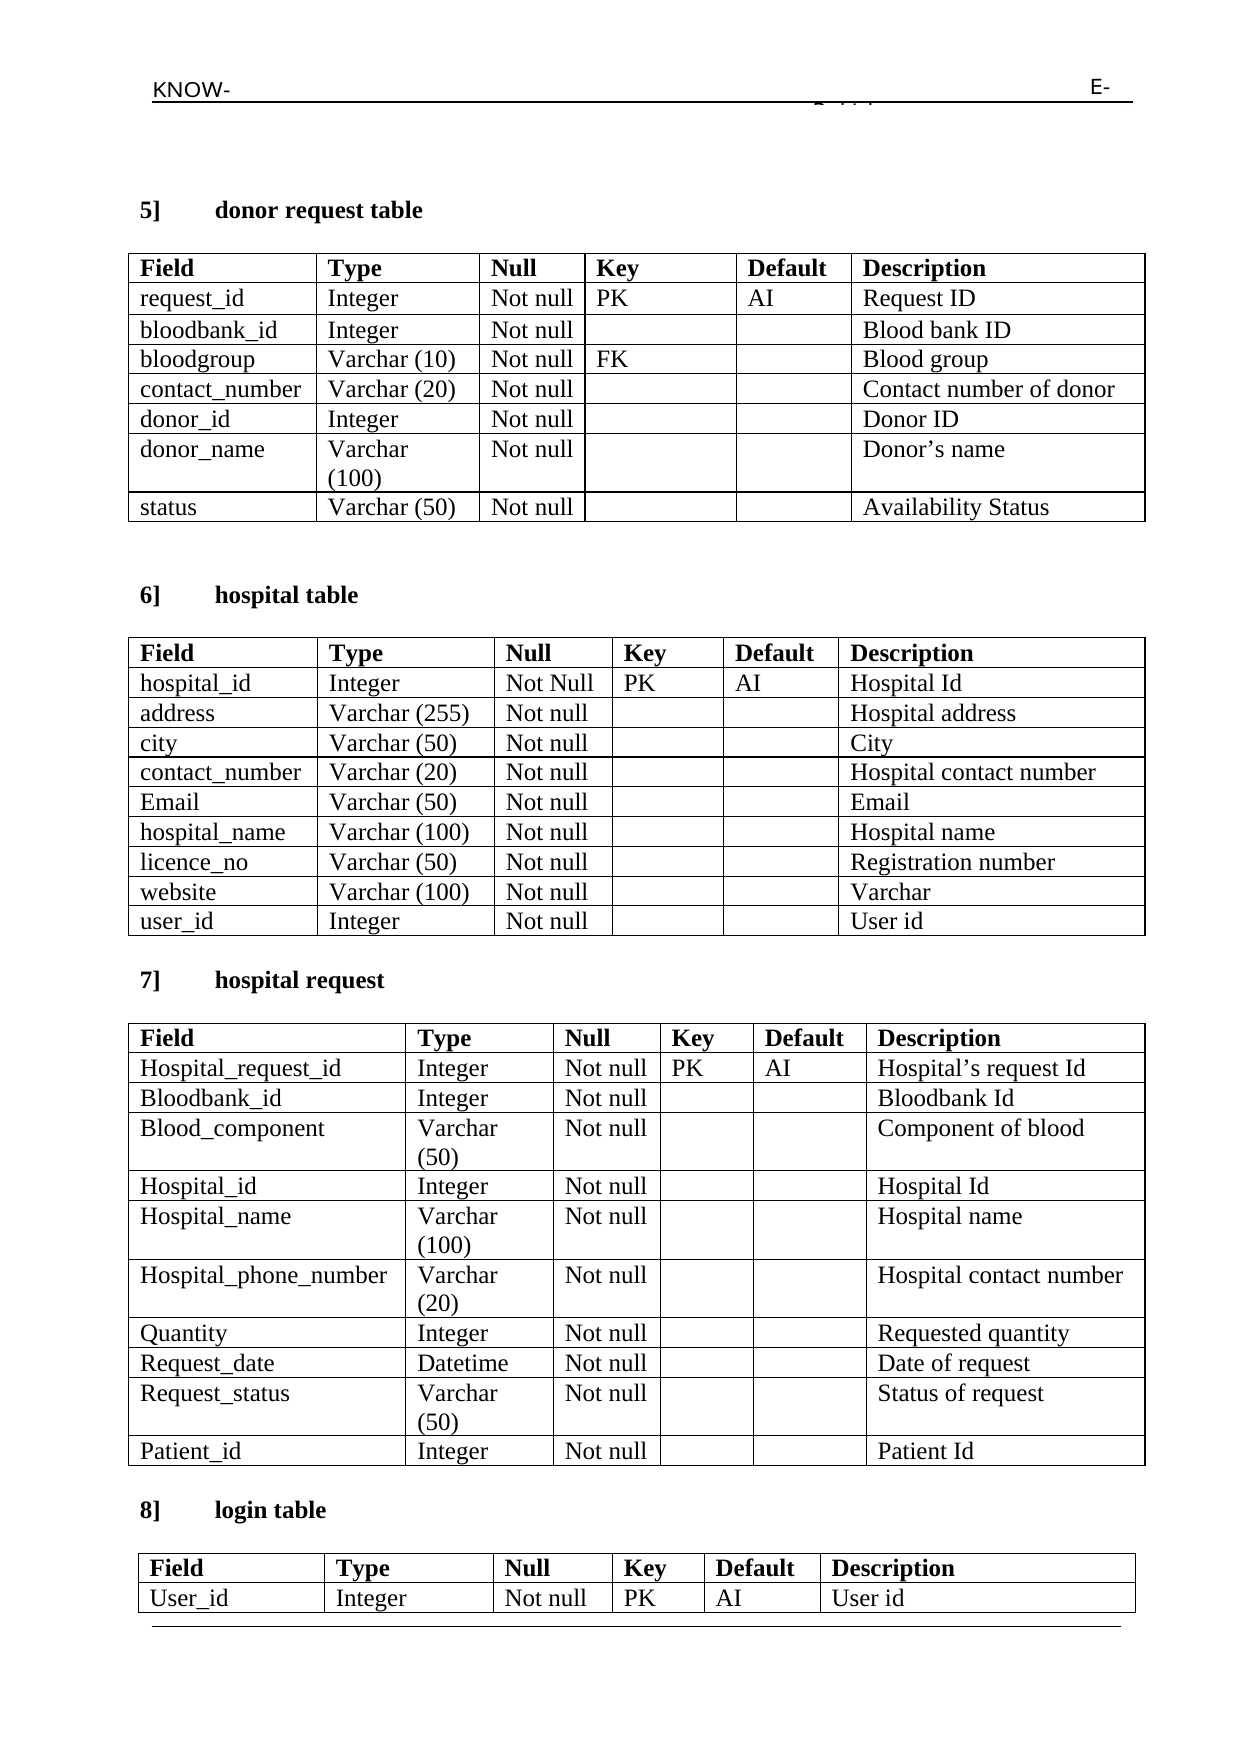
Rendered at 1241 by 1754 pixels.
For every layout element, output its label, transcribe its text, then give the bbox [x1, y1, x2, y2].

table_cell [661, 1113, 753, 1170]
table_cell Varchar (100) [406, 1201, 553, 1259]
table_cell [754, 1113, 866, 1170]
table_cell [737, 404, 851, 433]
table_cell Varchar (50) [406, 1378, 553, 1435]
table_cell Hospital_id [129, 1171, 405, 1200]
table_cell Not null [554, 1318, 660, 1347]
table_cell Hospital_phone_number [129, 1260, 405, 1317]
table_cell [737, 315, 851, 343]
table_header Type [406, 1024, 553, 1052]
table_cell [613, 728, 723, 756]
table_cell Blood group [852, 345, 1144, 373]
table_cell Not null [554, 1260, 660, 1317]
table_cell [661, 1201, 753, 1259]
table_header Type [318, 638, 494, 667]
table_cell hospital_id [129, 668, 317, 697]
table_cell [613, 698, 723, 727]
table_cell Integer [317, 404, 479, 433]
table_cell Request_status [129, 1378, 405, 1435]
table_cell [754, 1260, 866, 1317]
table_cell Integer [406, 1436, 553, 1465]
table_cell AI [754, 1053, 866, 1082]
table_cell Not null [495, 758, 612, 786]
table_cell Not null [554, 1113, 660, 1170]
table_cell [586, 404, 736, 433]
table_cell [661, 1348, 753, 1377]
table_cell [613, 758, 723, 786]
table_cell Hospital address [839, 698, 1144, 727]
table_cell City [839, 728, 1144, 756]
table_cell website [129, 877, 317, 905]
table_cell [661, 1378, 753, 1435]
table_cell [724, 758, 838, 786]
table_cell Not null [480, 434, 584, 491]
table_cell [754, 1436, 866, 1465]
table_cell Donor’s name [852, 434, 1144, 491]
text 6] hospital table [139, 580, 1134, 608]
table_header Null [480, 254, 584, 282]
table_cell donor_name [129, 434, 316, 491]
table_header Default [724, 638, 838, 667]
table_cell [613, 787, 723, 816]
table_cell Date of request [867, 1348, 1144, 1377]
table_cell Not null [495, 906, 612, 935]
table_cell Not null [480, 315, 584, 343]
table_cell Not null [554, 1171, 660, 1200]
table_cell Not null [495, 847, 612, 876]
table_cell Blood_component [129, 1113, 405, 1170]
table_header Null [554, 1024, 660, 1052]
table_cell Not null [554, 1053, 660, 1082]
table_cell Not null [495, 728, 612, 756]
table_header Field [129, 638, 317, 667]
table_cell address [129, 698, 317, 727]
table_cell User_id [139, 1583, 324, 1612]
text 5] donor request table [139, 195, 1134, 224]
table_cell [754, 1083, 866, 1112]
table_cell Status of request [867, 1378, 1144, 1435]
table_header Field [139, 1554, 324, 1582]
table_cell Varchar (50) [318, 728, 494, 756]
table_cell [754, 1378, 866, 1435]
table_cell Requested quantity [867, 1318, 1144, 1347]
table_header Null [494, 1554, 612, 1582]
table_cell Varchar (255) [318, 698, 494, 727]
table_cell Varchar (20) [317, 374, 479, 403]
table_cell Not Null [495, 668, 612, 697]
table_cell Hospital name [867, 1201, 1144, 1259]
table_cell PK [661, 1053, 753, 1082]
table_header Description [852, 254, 1144, 282]
table_cell Contact number of donor [852, 374, 1144, 403]
table_cell Varchar (100) [318, 877, 494, 905]
table_cell Bloodbank_id [129, 1083, 405, 1112]
table_cell Varchar (50) [318, 787, 494, 816]
text 8] login table [139, 1495, 1134, 1524]
table_cell Not null [480, 493, 584, 521]
table_cell PK [586, 283, 736, 314]
table_cell AI [737, 283, 851, 314]
table_cell Patient Id [867, 1436, 1144, 1465]
table_cell FK [586, 345, 736, 373]
table_cell [737, 374, 851, 403]
table_cell donor_id [129, 404, 316, 433]
table_cell contact_number [129, 758, 317, 786]
table_cell Varchar (20) [318, 758, 494, 786]
table_cell [724, 817, 838, 846]
table_cell Integer [318, 668, 494, 697]
table_cell city [129, 728, 317, 756]
table_cell Integer [318, 906, 494, 935]
table_cell [586, 434, 736, 491]
table_cell Request_date [129, 1348, 405, 1377]
table_cell Varchar (50) [317, 493, 479, 521]
table_cell Varchar (20) [406, 1260, 553, 1317]
table_cell [724, 877, 838, 905]
table_header Key [586, 254, 736, 282]
table_cell Varchar (100) [317, 434, 479, 491]
table_cell Component of blood [867, 1113, 1144, 1170]
table_cell Email [129, 787, 317, 816]
table_cell [724, 728, 838, 756]
text 7] hospital request [139, 965, 1134, 994]
table_cell AI [724, 668, 838, 697]
table_cell [737, 493, 851, 521]
table_cell Hospital contact number [839, 758, 1144, 786]
table_cell Hospital contact number [867, 1260, 1144, 1317]
table_cell [724, 847, 838, 876]
table_cell [661, 1083, 753, 1112]
table_cell Bloodbank Id [867, 1083, 1144, 1112]
table_cell [724, 787, 838, 816]
table_header Description [839, 638, 1144, 667]
table_cell [737, 434, 851, 491]
table_cell [586, 315, 736, 343]
table_cell bloodbank_id [129, 315, 316, 343]
table_cell bloodgroup [129, 345, 316, 373]
table_header Type [325, 1554, 493, 1582]
table_header Key [613, 1554, 704, 1582]
table_cell Integer [406, 1083, 553, 1112]
table_cell [586, 374, 736, 403]
table_cell Integer [317, 283, 479, 314]
table_cell Not null [495, 698, 612, 727]
table_cell [613, 877, 723, 905]
table_header Default [705, 1554, 820, 1582]
table_cell [724, 906, 838, 935]
table_header Default [754, 1024, 866, 1052]
table_cell [724, 698, 838, 727]
table_cell Email [839, 787, 1144, 816]
table_header Default [737, 254, 851, 282]
table_cell status [129, 493, 316, 521]
table_header Key [613, 638, 723, 667]
table_cell Not null [495, 787, 612, 816]
table_cell [754, 1348, 866, 1377]
table_cell PK [613, 668, 723, 697]
table_cell contact_number [129, 374, 316, 403]
table_cell Integer [406, 1171, 553, 1200]
table_cell [754, 1171, 866, 1200]
table_cell [737, 345, 851, 373]
table_cell [754, 1318, 866, 1347]
table_cell Varchar [839, 877, 1144, 905]
table_cell Blood bank ID [852, 315, 1144, 343]
table_cell User id [839, 906, 1144, 935]
table_cell PK [613, 1583, 704, 1612]
table_cell hospital_name [129, 817, 317, 846]
table_cell Not null [480, 374, 584, 403]
table_cell Varchar (100) [318, 817, 494, 846]
table_cell Not null [495, 817, 612, 846]
table_cell [661, 1436, 753, 1465]
table_cell [613, 906, 723, 935]
table_cell Not null [554, 1083, 660, 1112]
table_cell Integer [406, 1318, 553, 1347]
table_header Null [495, 638, 612, 667]
table_cell Integer [317, 315, 479, 343]
table_cell Patient_id [129, 1436, 405, 1465]
table_cell Integer [325, 1583, 493, 1612]
table_cell Donor ID [852, 404, 1144, 433]
table_cell Datetime [406, 1348, 553, 1377]
table_cell Not null [495, 877, 612, 905]
table_header Description [867, 1024, 1144, 1052]
table_cell Not null [554, 1201, 660, 1259]
table_cell Hospital’s request Id [867, 1053, 1144, 1082]
table_cell request_id [129, 283, 316, 314]
table_cell licence_no [129, 847, 317, 876]
table_cell User id [821, 1583, 1135, 1612]
table_cell Not null [554, 1436, 660, 1465]
table_cell [613, 817, 723, 846]
table_cell [661, 1260, 753, 1317]
table_cell Not null [480, 283, 584, 314]
table_header Field [129, 1024, 405, 1052]
table_cell Registration number [839, 847, 1144, 876]
table_cell Hospital_request_id [129, 1053, 405, 1082]
table_cell user_id [129, 906, 317, 935]
table_cell Varchar (50) [406, 1113, 553, 1170]
table_cell Not null [554, 1348, 660, 1377]
table_header Field [129, 254, 316, 282]
table_cell AI [705, 1583, 820, 1612]
table_header Description [821, 1554, 1135, 1582]
table_cell Quantity [129, 1318, 405, 1347]
table_cell [661, 1171, 753, 1200]
table_cell Not null [554, 1378, 660, 1435]
table_cell Varchar (10) [317, 345, 479, 373]
table_cell Not null [480, 404, 584, 433]
table_cell Availability Status [852, 493, 1144, 521]
table_header Type [317, 254, 479, 282]
table_cell Hospital_name [129, 1201, 405, 1259]
table_cell Hospital name [839, 817, 1144, 846]
table_cell Not null [494, 1583, 612, 1612]
table_cell [661, 1318, 753, 1347]
table_header Key [661, 1024, 753, 1052]
table_cell Not null [480, 345, 584, 373]
table_cell [754, 1201, 866, 1259]
table_cell Request ID [852, 283, 1144, 314]
table_cell Integer [406, 1053, 553, 1082]
table_cell Varchar (50) [318, 847, 494, 876]
table_cell Hospital Id [839, 668, 1144, 697]
table_cell [586, 493, 736, 521]
table_cell [613, 847, 723, 876]
table_cell Hospital Id [867, 1171, 1144, 1200]
